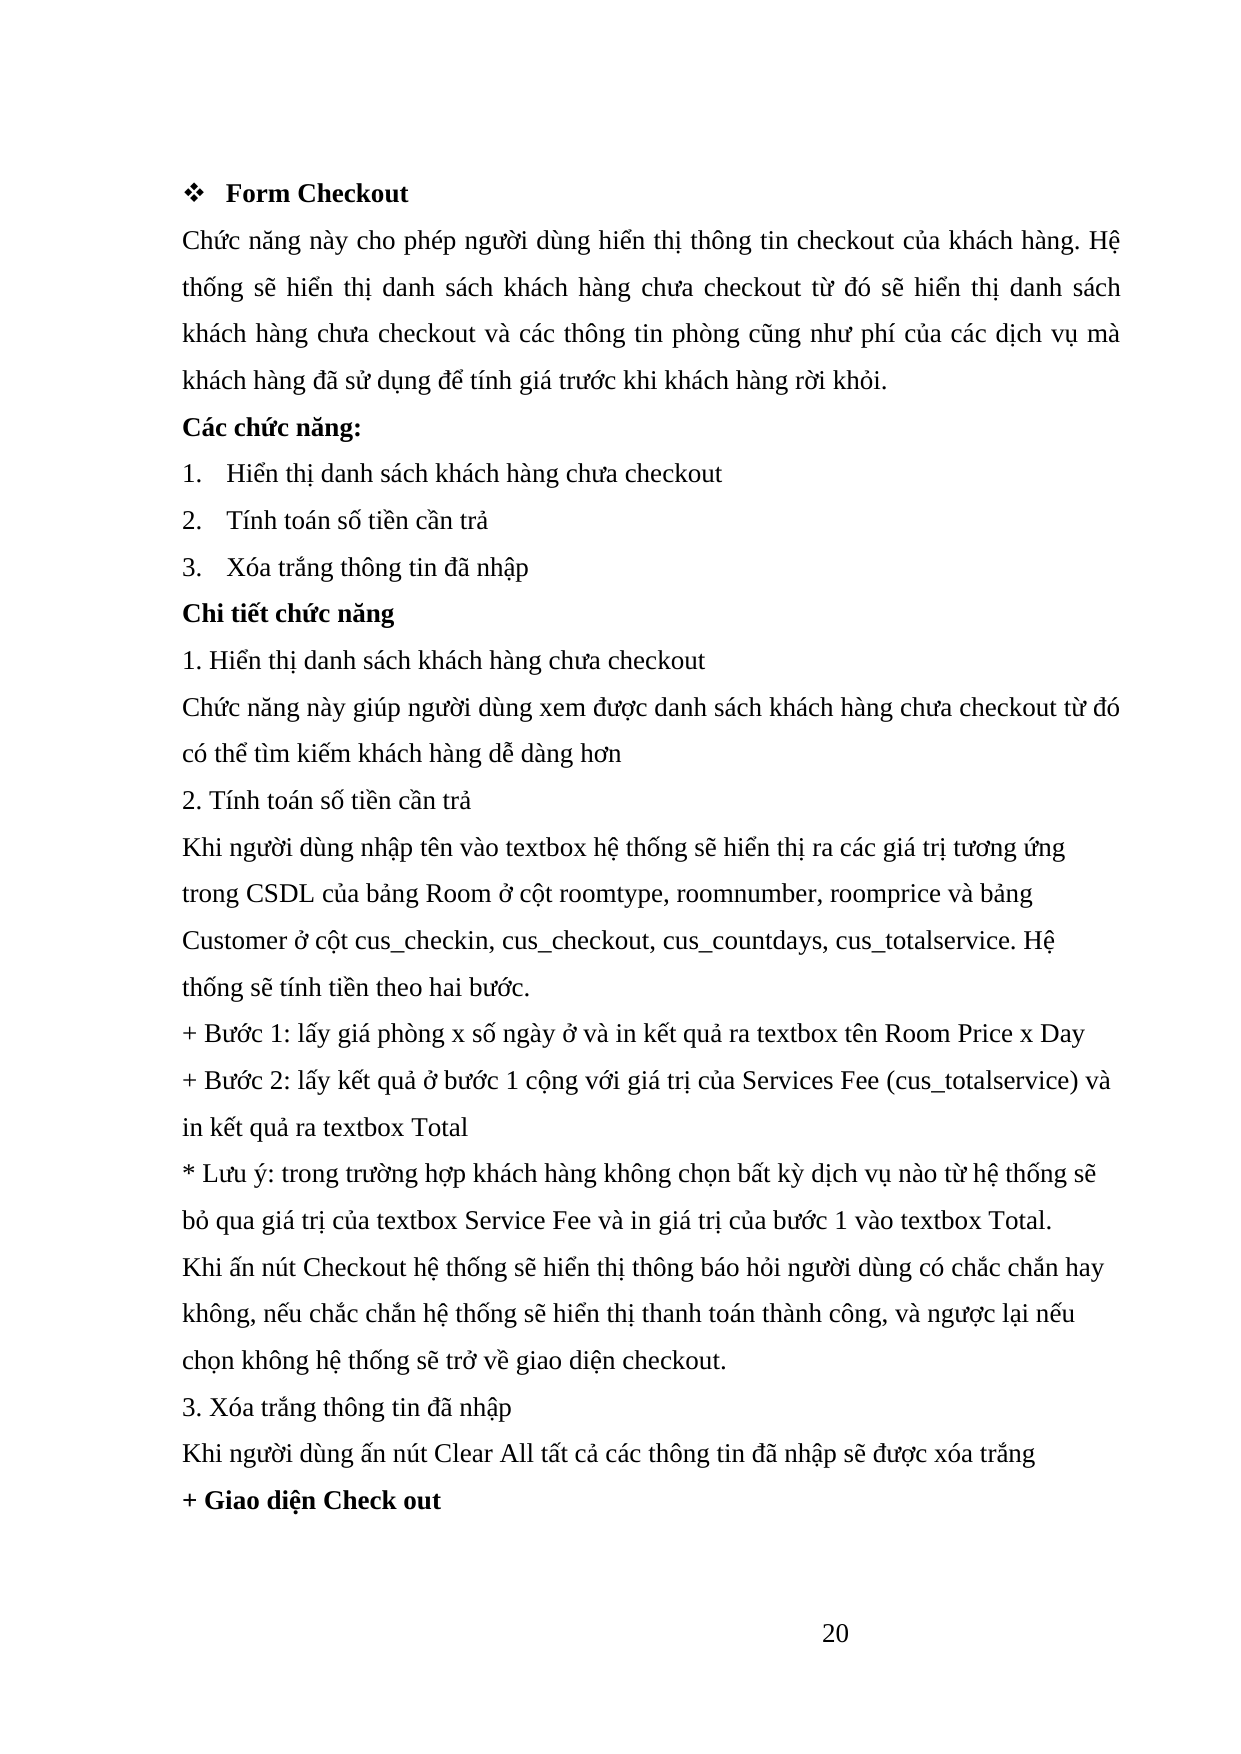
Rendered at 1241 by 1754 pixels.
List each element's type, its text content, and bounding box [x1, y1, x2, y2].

text * Lưu ý: trong trường hợp khách hàng không chọn bất kỳ dịch vụ nào từ hệ thống sẽ bỏ qua giá trị của textbox Service Fee và in giá trị của bước 1 vào textbox Total. [182, 1157, 1122, 1235]
text + Giao diện Check out [182, 1484, 1122, 1515]
text Chức năng này cho phép người dùng hiển thị thông tin checkout của khách hàng. Hệ thống sẽ hiển thị danh sách khách hàng chưa checkout từ đó sẽ hiển thị danh sách khách hàng chưa checkout và các thông tin phòng cũng như phí của các dịch vụ mà khách hàng đã sử dụng để tính giá trước khi khách hàng rời khỏi. [182, 224, 1122, 395]
list Xóa trắng thông tin đã nhập [182, 1391, 1122, 1422]
text Khi ấn nút Checkout hệ thống sẽ hiển thị thông báo hỏi người dùng có chắc chắn hay không, nếu chắc chắn hệ thống sẽ hiển thị thanh toán thành công, và ngược lại nếu chọn không hệ thống sẽ trở về giao diện checkout. [182, 1251, 1122, 1375]
list Xóa trắng thông tin đã nhập [182, 551, 1122, 582]
list Hiển thị danh sách khách hàng chưa checkout [182, 644, 1122, 675]
list Hiển thị danh sách khách hàng chưa checkout [182, 457, 1122, 488]
list Tính toán số tiền cần trả [182, 504, 1122, 535]
text Khi người dùng ấn nút Clear All tất cả các thông tin đã nhập sẽ được xóa trắng [182, 1437, 1122, 1468]
list Chức năng này giúp người dùng xem được danh sách khách hàng chưa checkout từ đó có thể tìm kiếm khách hàng dễ dàng hơn [182, 691, 1122, 768]
text Khi người dùng nhập tên vào textbox hệ thống sẽ hiển thị ra các giá trị tương ứng trong CSDL của bảng Room ở cột roomtype, roomnumber, roomprice và bảng Customer ở cột cus_checkin, cus_checkout, cus_countdays, cus_totalservice. Hệ thống sẽ tính tiền theo hai bước. [182, 831, 1122, 1002]
subtitle Form Checkout [182, 177, 1122, 208]
text + Bước 2: lấy kết quả ở bước 1 cộng với giá trị của Services Fee (cus_totalservice) và in kết quả ra textbox Total [182, 1064, 1122, 1142]
list Tính toán số tiền cần trả [182, 784, 1122, 815]
text Chi tiết chức năng [182, 597, 1122, 628]
text Các chức năng: [182, 411, 1122, 442]
text + Bước 1: lấy giá phòng x số ngày ở và in kết quả ra textbox tên Room Price x Day [182, 1017, 1122, 1048]
